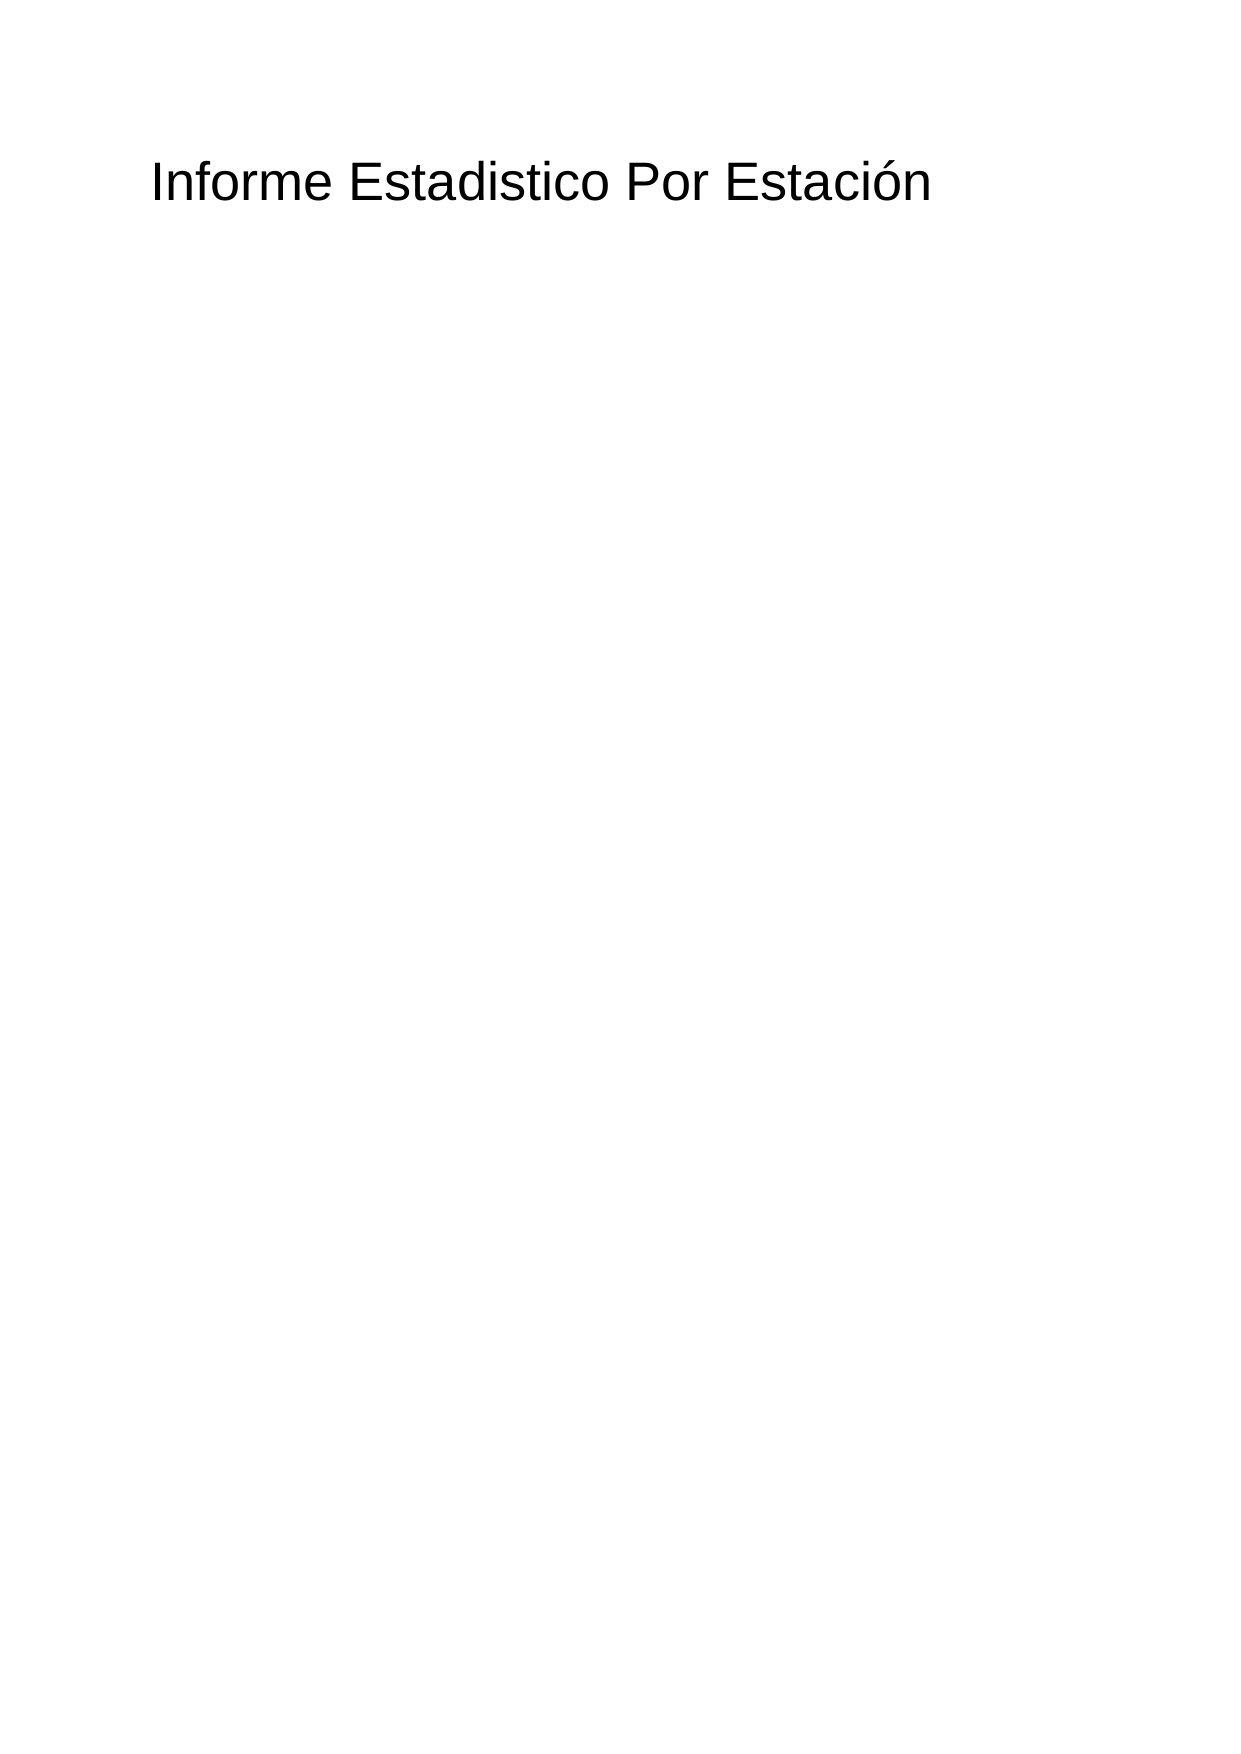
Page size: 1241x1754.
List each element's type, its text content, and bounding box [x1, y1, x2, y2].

title Informe Estadistico Por Estación [150, 150, 1090, 212]
